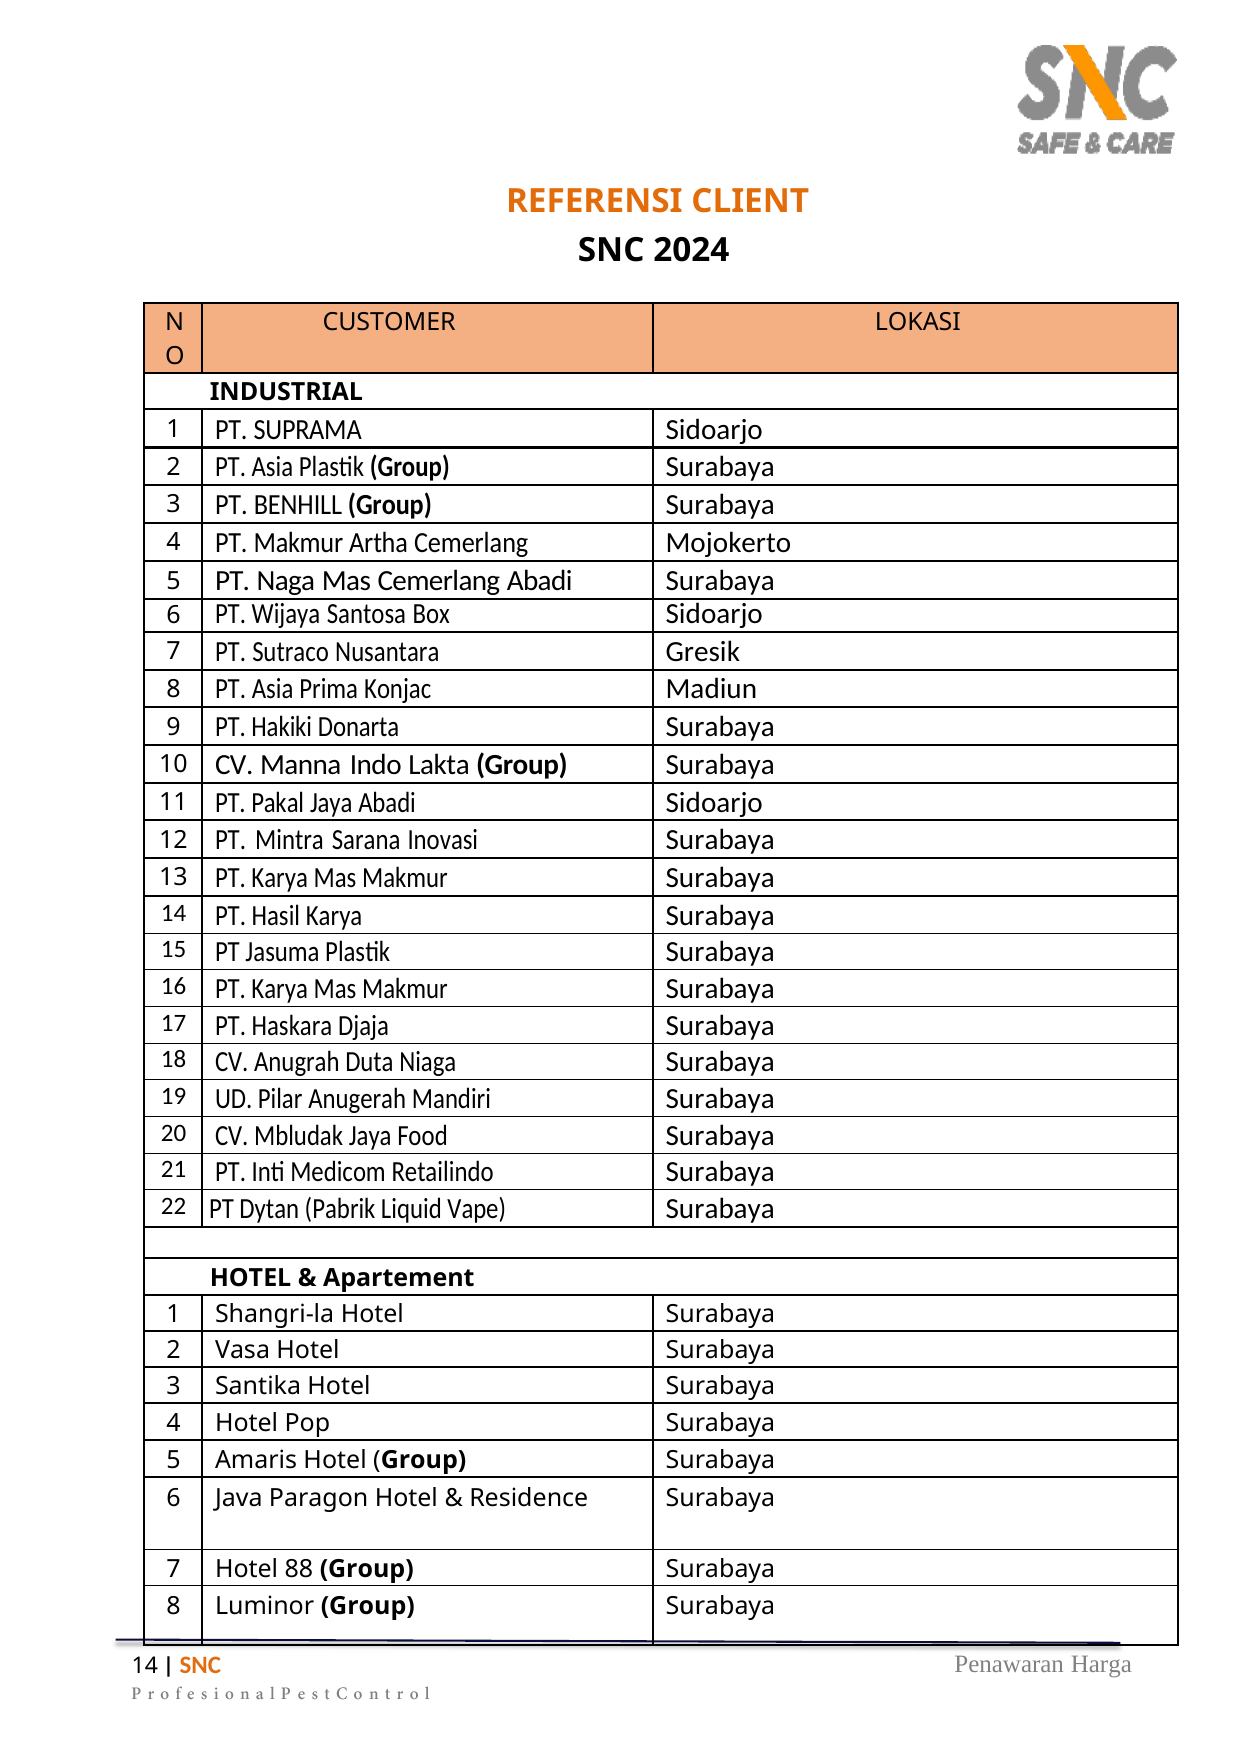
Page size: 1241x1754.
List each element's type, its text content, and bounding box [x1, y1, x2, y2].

picture [131, 1682, 450, 1708]
table_cell 10 [145, 746, 201, 782]
table_cell CV. Anugrah Duta Niaga [203, 1044, 652, 1079]
table_cell 4 [145, 524, 201, 559]
table_cell UD. Pilar Anugerah Mandiri [203, 1080, 652, 1116]
text REFERENSI CLIENT [119, 177, 1196, 223]
table_cell Sidoarjo [654, 784, 1177, 819]
table_cell Surabaya [654, 486, 1177, 522]
table_cell Hotel Pop [203, 1404, 652, 1439]
table_cell 18 [145, 1044, 201, 1079]
table_cell 11 [145, 784, 201, 819]
table_header NO [145, 304, 201, 372]
table_cell Sidoarjo [654, 410, 1177, 446]
table_cell Surabaya [654, 1332, 1177, 1366]
table_cell 5 [145, 562, 201, 598]
table_cell Vasa Hotel [203, 1332, 652, 1366]
table_cell PT. Naga Mas Cemerlang Abadi [203, 562, 652, 598]
table_cell PT. SUPRAMA [203, 410, 652, 446]
table_cell 1 [145, 1296, 201, 1329]
table_cell Surabaya [654, 1296, 1177, 1329]
table_cell 7 [145, 1550, 201, 1585]
table_cell Surabaya [654, 1550, 1177, 1585]
table_cell 8 [145, 1586, 201, 1643]
table_cell Surabaya [654, 1586, 1177, 1643]
table_cell Surabaya [654, 859, 1177, 895]
table_cell [145, 1228, 1177, 1257]
table_cell 9 [145, 708, 201, 744]
table_cell HOTEL & Apartement [145, 1259, 1177, 1293]
table_cell Surabaya [654, 934, 1177, 969]
table_cell 3 [145, 486, 201, 522]
table_cell PT. Mintra Sarana Inovasi [203, 821, 652, 857]
table_cell 22 [145, 1190, 201, 1226]
table_cell Surabaya [654, 1117, 1177, 1152]
table_cell Surabaya [654, 897, 1177, 932]
table_cell 20 [145, 1117, 201, 1152]
table_cell INDUSTRIAL [145, 374, 1177, 408]
table_cell PT. Wijaya Santosa Box [203, 600, 652, 631]
table_cell Surabaya [654, 1190, 1177, 1226]
table_cell Surabaya [654, 1478, 1177, 1549]
table_cell PT. Karya Mas Makmur [203, 970, 652, 1006]
table_cell Madiun [654, 671, 1177, 706]
table_cell CV. Mbludak Jaya Food [203, 1117, 652, 1152]
table_cell Surabaya [654, 970, 1177, 1006]
table_cell PT. Karya Mas Makmur [203, 859, 652, 895]
table_cell 2 [145, 449, 201, 484]
table_cell PT Jasuma Plastik [203, 934, 652, 969]
table_cell 8 [145, 671, 201, 706]
table_cell Luminor (Group) [203, 1586, 652, 1643]
table_cell Surabaya [654, 1080, 1177, 1116]
text SNC 2024 [119, 226, 1110, 270]
table_cell Surabaya [654, 1007, 1177, 1042]
table_cell CV. Manna Indo Lakta (Group) [203, 746, 652, 782]
table_cell 7 [145, 633, 201, 668]
table_cell 21 [145, 1154, 201, 1189]
table_cell PT. Pakal Jaya Abadi [203, 784, 652, 819]
table_cell Surabaya [654, 1044, 1177, 1079]
table_cell 17 [145, 1007, 201, 1042]
table_cell 6 [145, 1478, 201, 1549]
table_cell PT. Asia Prima Konjac [203, 671, 652, 706]
table_cell PT. Hakiki Donarta [203, 708, 652, 744]
table_cell Shangri-la Hotel [203, 1296, 652, 1329]
table_cell Surabaya [654, 449, 1177, 484]
table_cell Surabaya [654, 562, 1177, 598]
table_cell PT. Sutraco Nusantara [203, 633, 652, 668]
table_cell 6 [145, 600, 201, 631]
table_cell Mojokerto [654, 524, 1177, 559]
table_cell 14 [145, 897, 201, 932]
table_cell 16 [145, 970, 201, 1006]
table_cell PT. Asia Plastik (Group) [203, 449, 652, 484]
table_cell Surabaya [654, 708, 1177, 744]
table_cell Amaris Hotel (Group) [203, 1441, 652, 1476]
table_cell 4 [145, 1404, 201, 1439]
picture [1017, 45, 1177, 160]
table_cell 2 [145, 1332, 201, 1366]
table_cell 19 [145, 1080, 201, 1116]
table_cell PT. Makmur Artha Cemerlang [203, 524, 652, 559]
table_cell 12 [145, 821, 201, 857]
picture [108, 1635, 1128, 1655]
table_cell PT. Inti Medicom Retailindo [203, 1154, 652, 1189]
table_cell 15 [145, 934, 201, 969]
table_cell 1 [145, 410, 201, 446]
table_cell 13 [145, 859, 201, 895]
table_cell PT Dytan (Pabrik Liquid Vape) [203, 1190, 652, 1226]
table_cell Hotel 88 (Group) [203, 1550, 652, 1585]
table_cell Sidoarjo [654, 600, 1177, 631]
table_cell Surabaya [654, 1154, 1177, 1189]
table_cell Java Paragon Hotel & Residence [203, 1478, 652, 1549]
table_cell PT. BENHILL (Group) [203, 486, 652, 522]
table_cell Surabaya [654, 1441, 1177, 1476]
table_cell Gresik [654, 633, 1177, 668]
table_cell 3 [145, 1368, 201, 1402]
table_cell PT. Hasil Karya [203, 897, 652, 932]
table_header LOKASI [654, 304, 1177, 372]
table_cell Surabaya [654, 1404, 1177, 1439]
table_cell PT. Haskara Djaja [203, 1007, 652, 1042]
table_header CUSTOMER [203, 304, 652, 372]
table_cell Santika Hotel [203, 1368, 652, 1402]
table_cell Surabaya [654, 746, 1177, 782]
table_cell 5 [145, 1441, 201, 1476]
table_cell Surabaya [654, 1368, 1177, 1402]
table_cell Surabaya [654, 821, 1177, 857]
